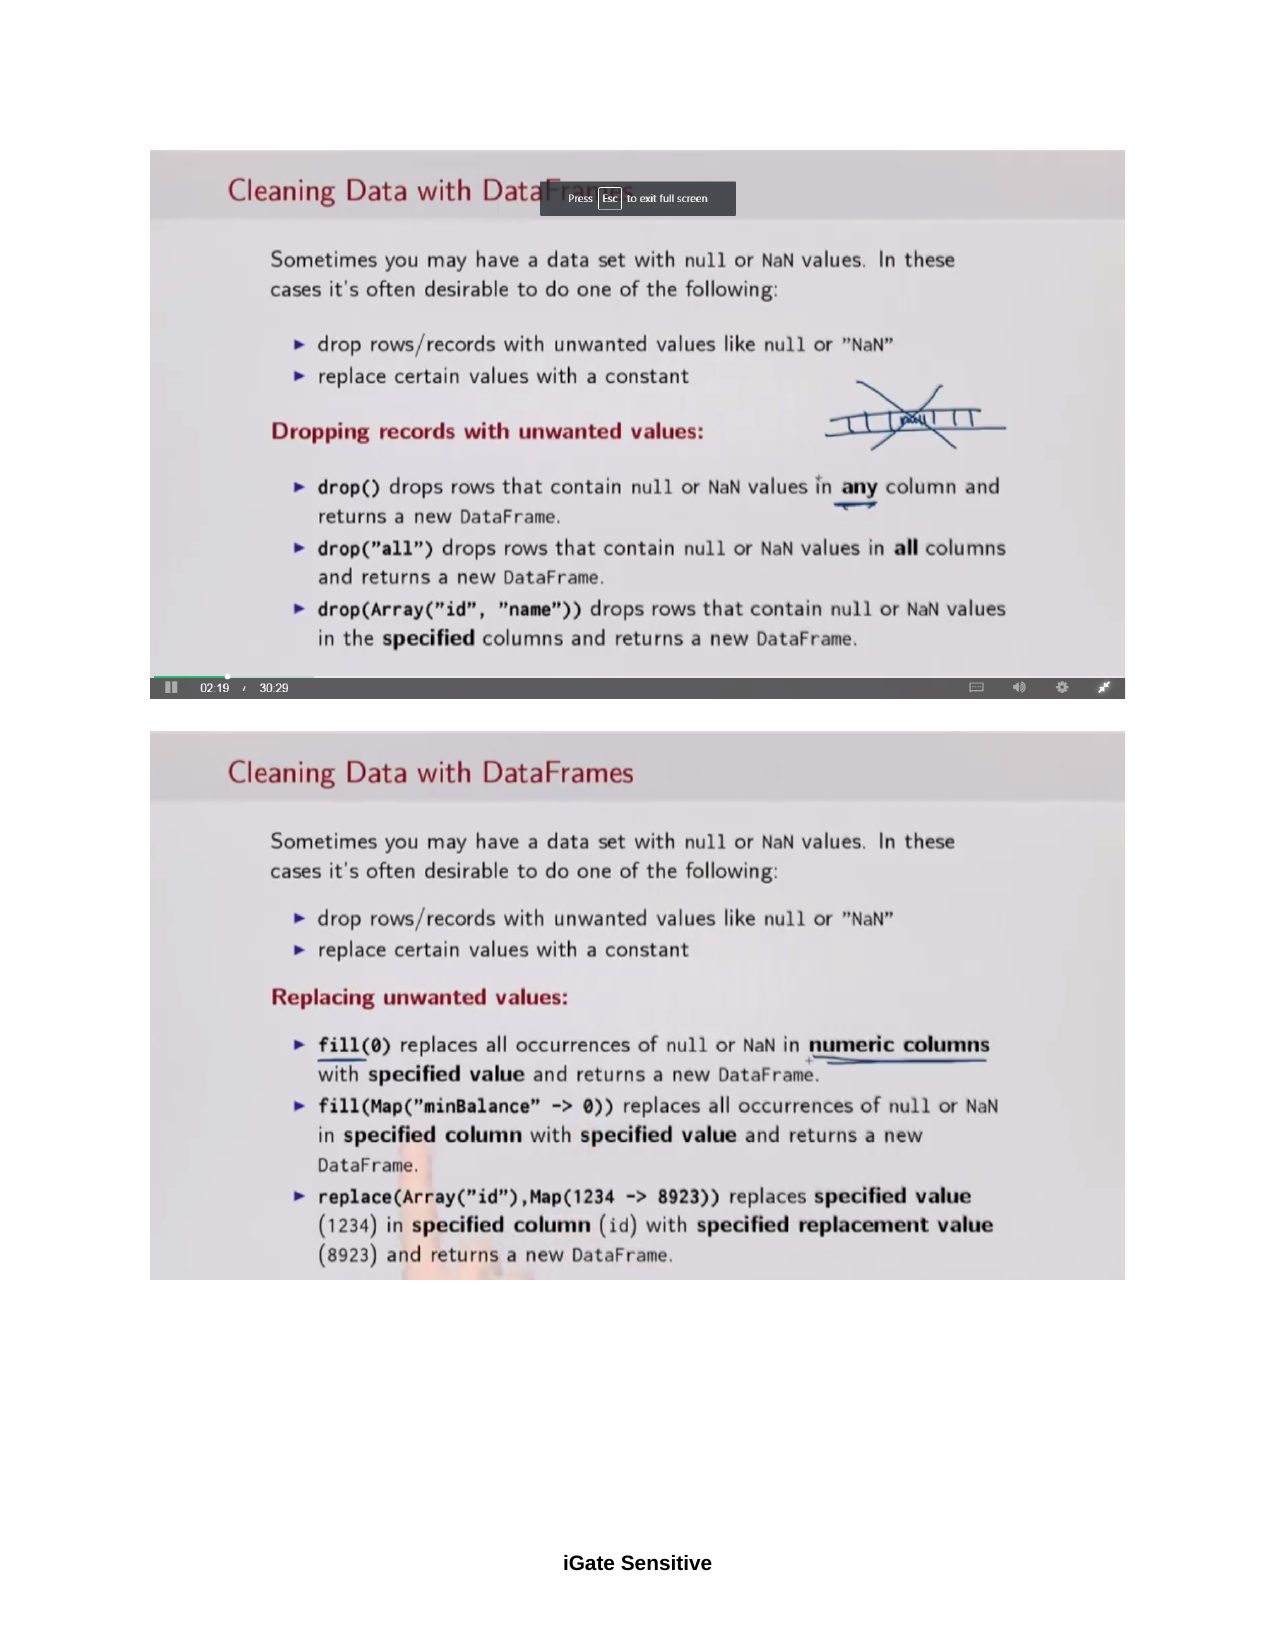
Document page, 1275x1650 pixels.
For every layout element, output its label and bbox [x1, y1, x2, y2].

picture [150, 150, 1125, 699]
picture [150, 731, 1125, 1280]
